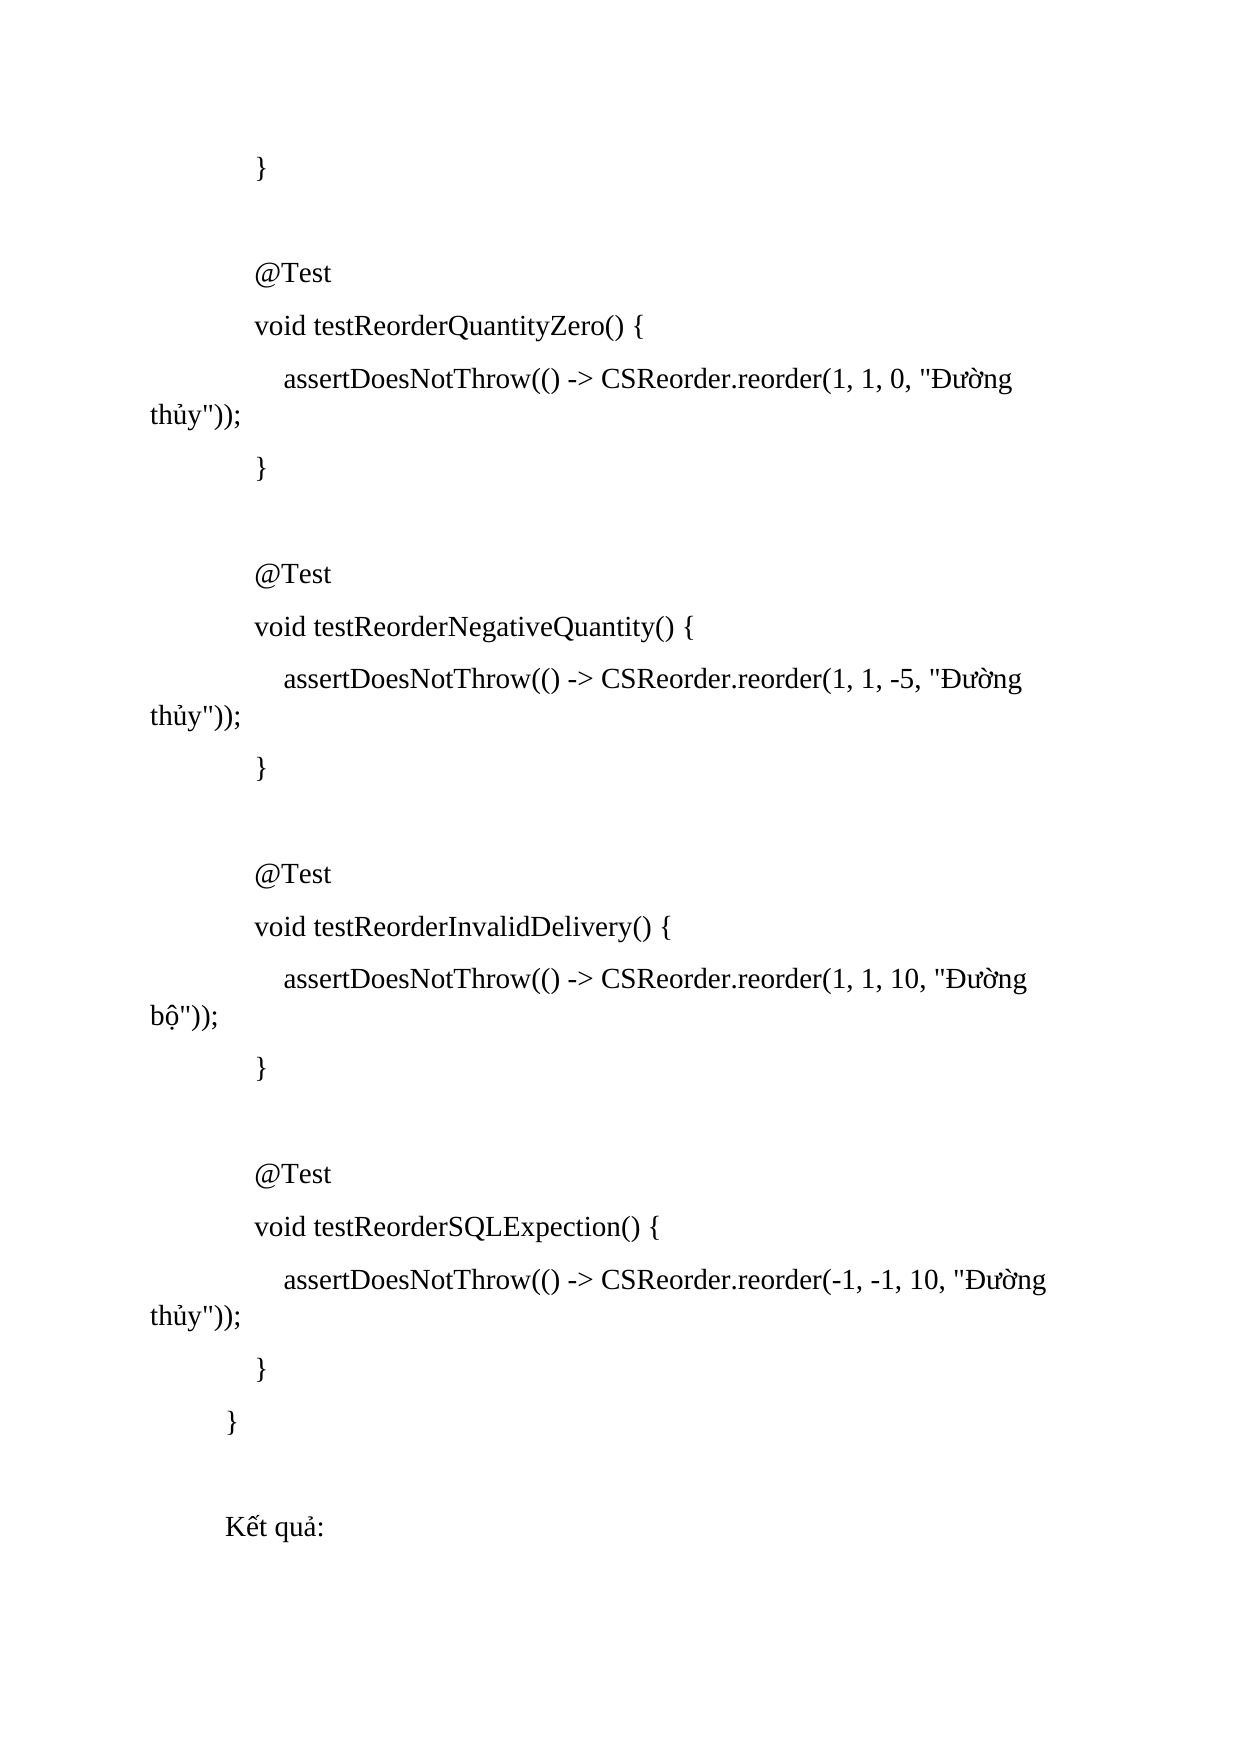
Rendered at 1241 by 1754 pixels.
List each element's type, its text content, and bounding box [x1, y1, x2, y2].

text void testReorderQuantityZero() { [150, 308, 1090, 342]
text assertDoesNotThrow(() -> CSReorder.reorder(1, 1, 0, "Đường thủy")); [150, 361, 1090, 431]
text } [150, 450, 1090, 484]
text void testReorderNegativeQuantity() { [150, 609, 1090, 642]
text } [150, 150, 1090, 183]
text assertDoesNotThrow(() -> CSReorder.reorder(1, 1, -5, "Đường thủy")); [150, 661, 1090, 731]
text } [150, 1404, 1090, 1437]
text } [150, 1351, 1090, 1384]
text assertDoesNotThrow(() -> CSReorder.reorder(-1, -1, 10, "Đường thủy")); [150, 1262, 1090, 1332]
text @Test [150, 856, 1090, 889]
text @Test [150, 256, 1090, 289]
text } [150, 1051, 1090, 1084]
text @Test [150, 556, 1090, 589]
text } [150, 750, 1090, 784]
text void testReorderSQLExpection() { [150, 1209, 1090, 1243]
text Kết quả: [150, 1509, 1090, 1543]
text assertDoesNotThrow(() -> CSReorder.reorder(1, 1, 10, "Đường bộ")); [150, 962, 1090, 1031]
text void testReorderInvalidDelivery() { [150, 909, 1090, 942]
text @Test [150, 1156, 1090, 1190]
